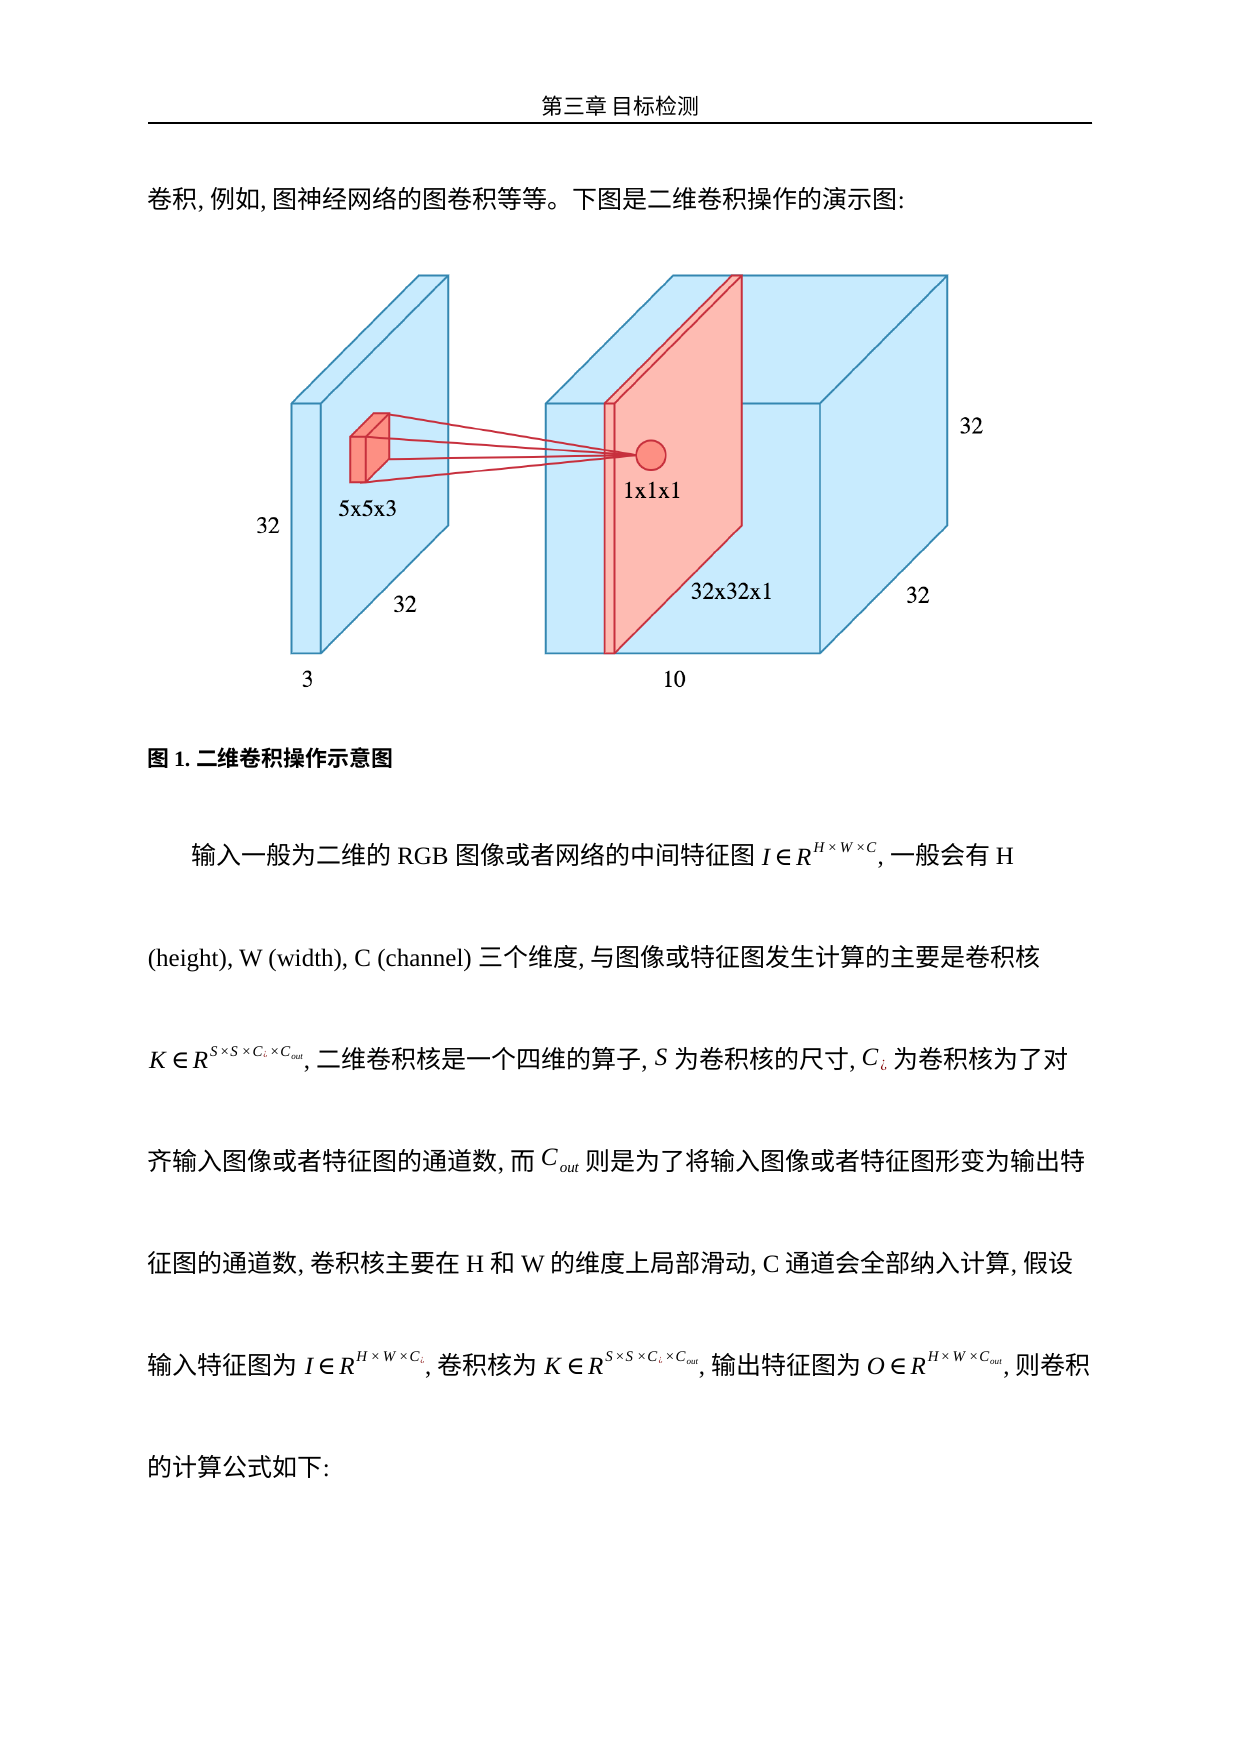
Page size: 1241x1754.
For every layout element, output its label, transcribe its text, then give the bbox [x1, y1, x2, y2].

text 图1. 二维卷积操作示意图 [148, 740, 1092, 774]
text 输入一般为二维的 RGB 图像或者网络的中间特征图 , 一般会有 H (height), W (width), C (channel) 三个维度, 与图像或特征图发生计算的主要是卷积核 , 二维卷积核是一个四维的算子, 为卷积核的尺寸, 为卷积核为了对齐输入图像或者特征图的通道数, 而 则是为了将输入图像或者特征图形变为输出特征图的通道数, 卷积核主要在 H 和 W 的维度上局部滑动, C 通道会全部纳入计算, 假设输入特征图为 , 卷积核为 , 输出特征图为 , 则卷积的计算公式如下: [148, 820, 1092, 1499]
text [148, 164, 1092, 232]
picture [250, 266, 990, 695]
